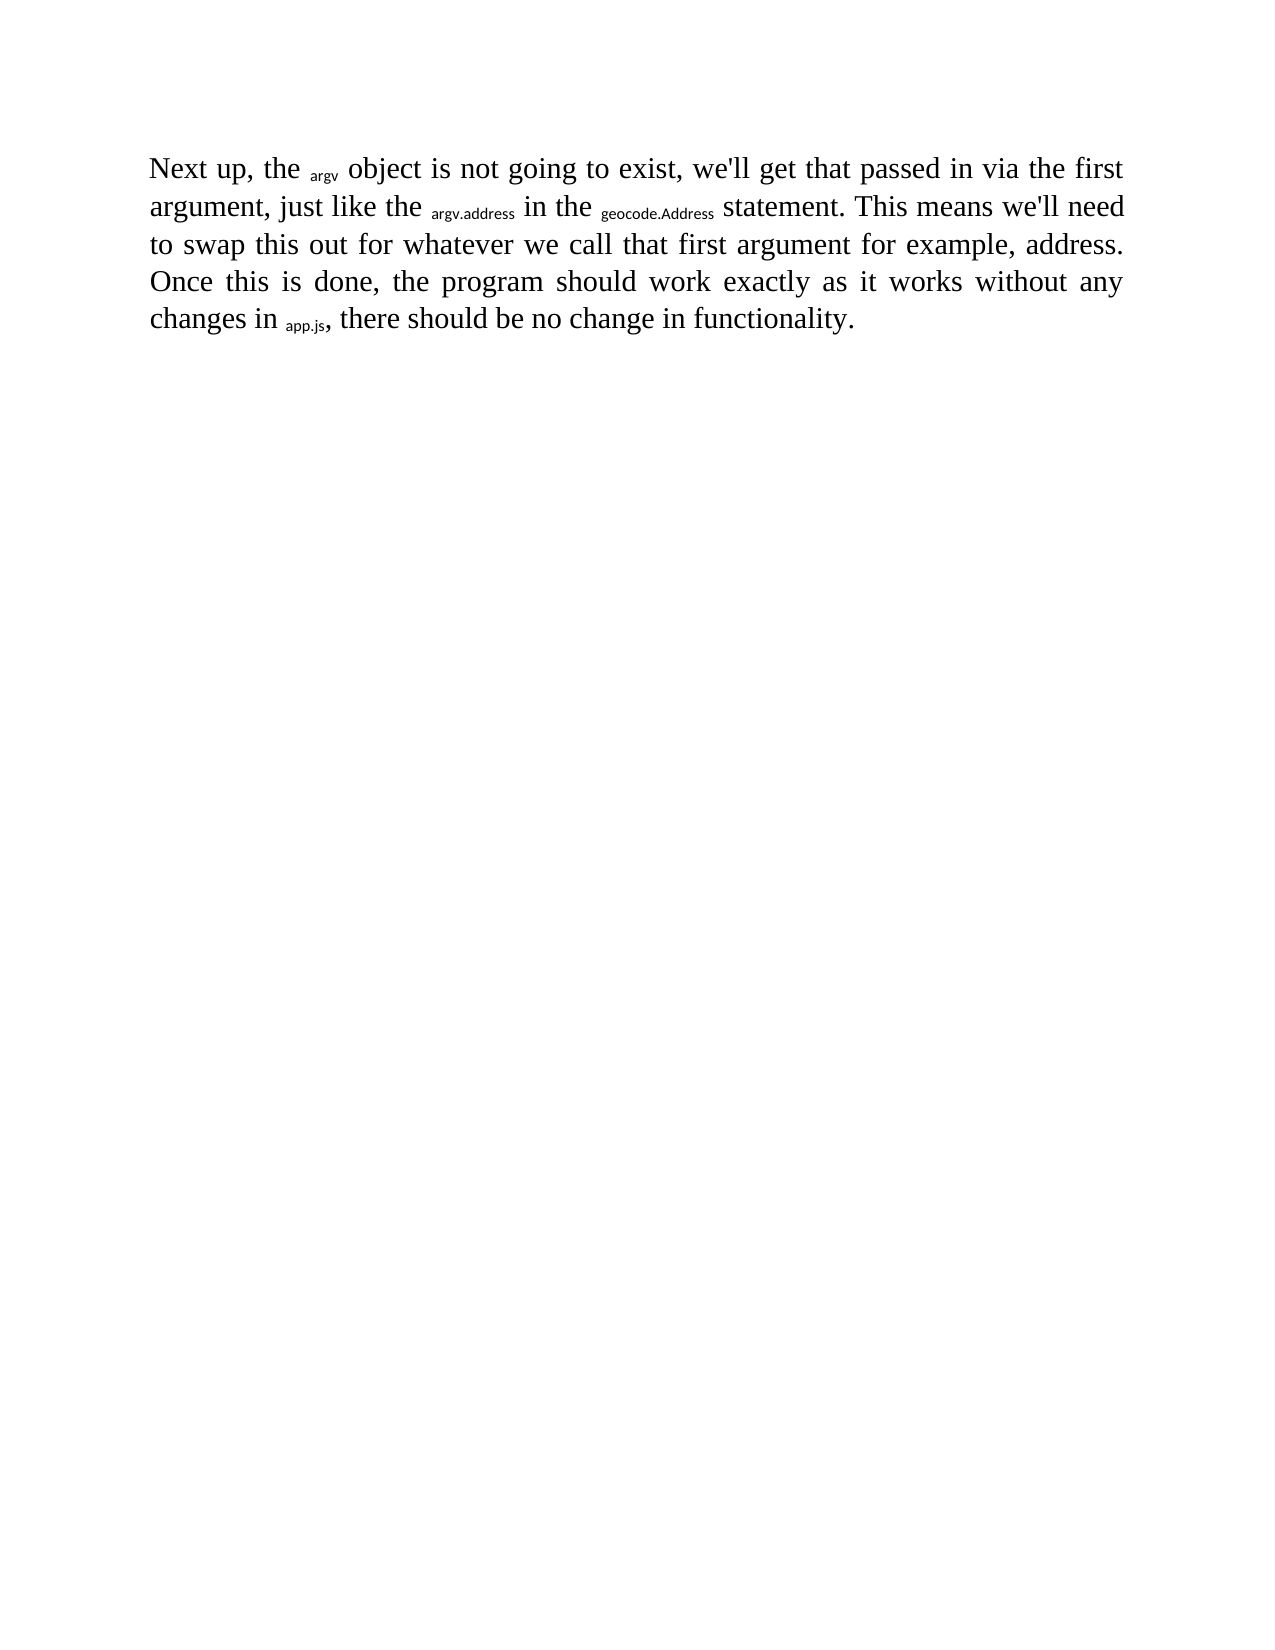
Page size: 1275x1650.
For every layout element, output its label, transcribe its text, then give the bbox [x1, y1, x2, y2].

text Next up, the argv object is not going to exist, we'll get that passed in via the first argument, just like the argv.address in the geocode.Address statement. This means we'll need to swap this out for whatever we call that first argument for example, address. Once this is done, the program should work exactly as it works without any changes in app.js, there should be no change in functionality. [150, 150, 1127, 336]
